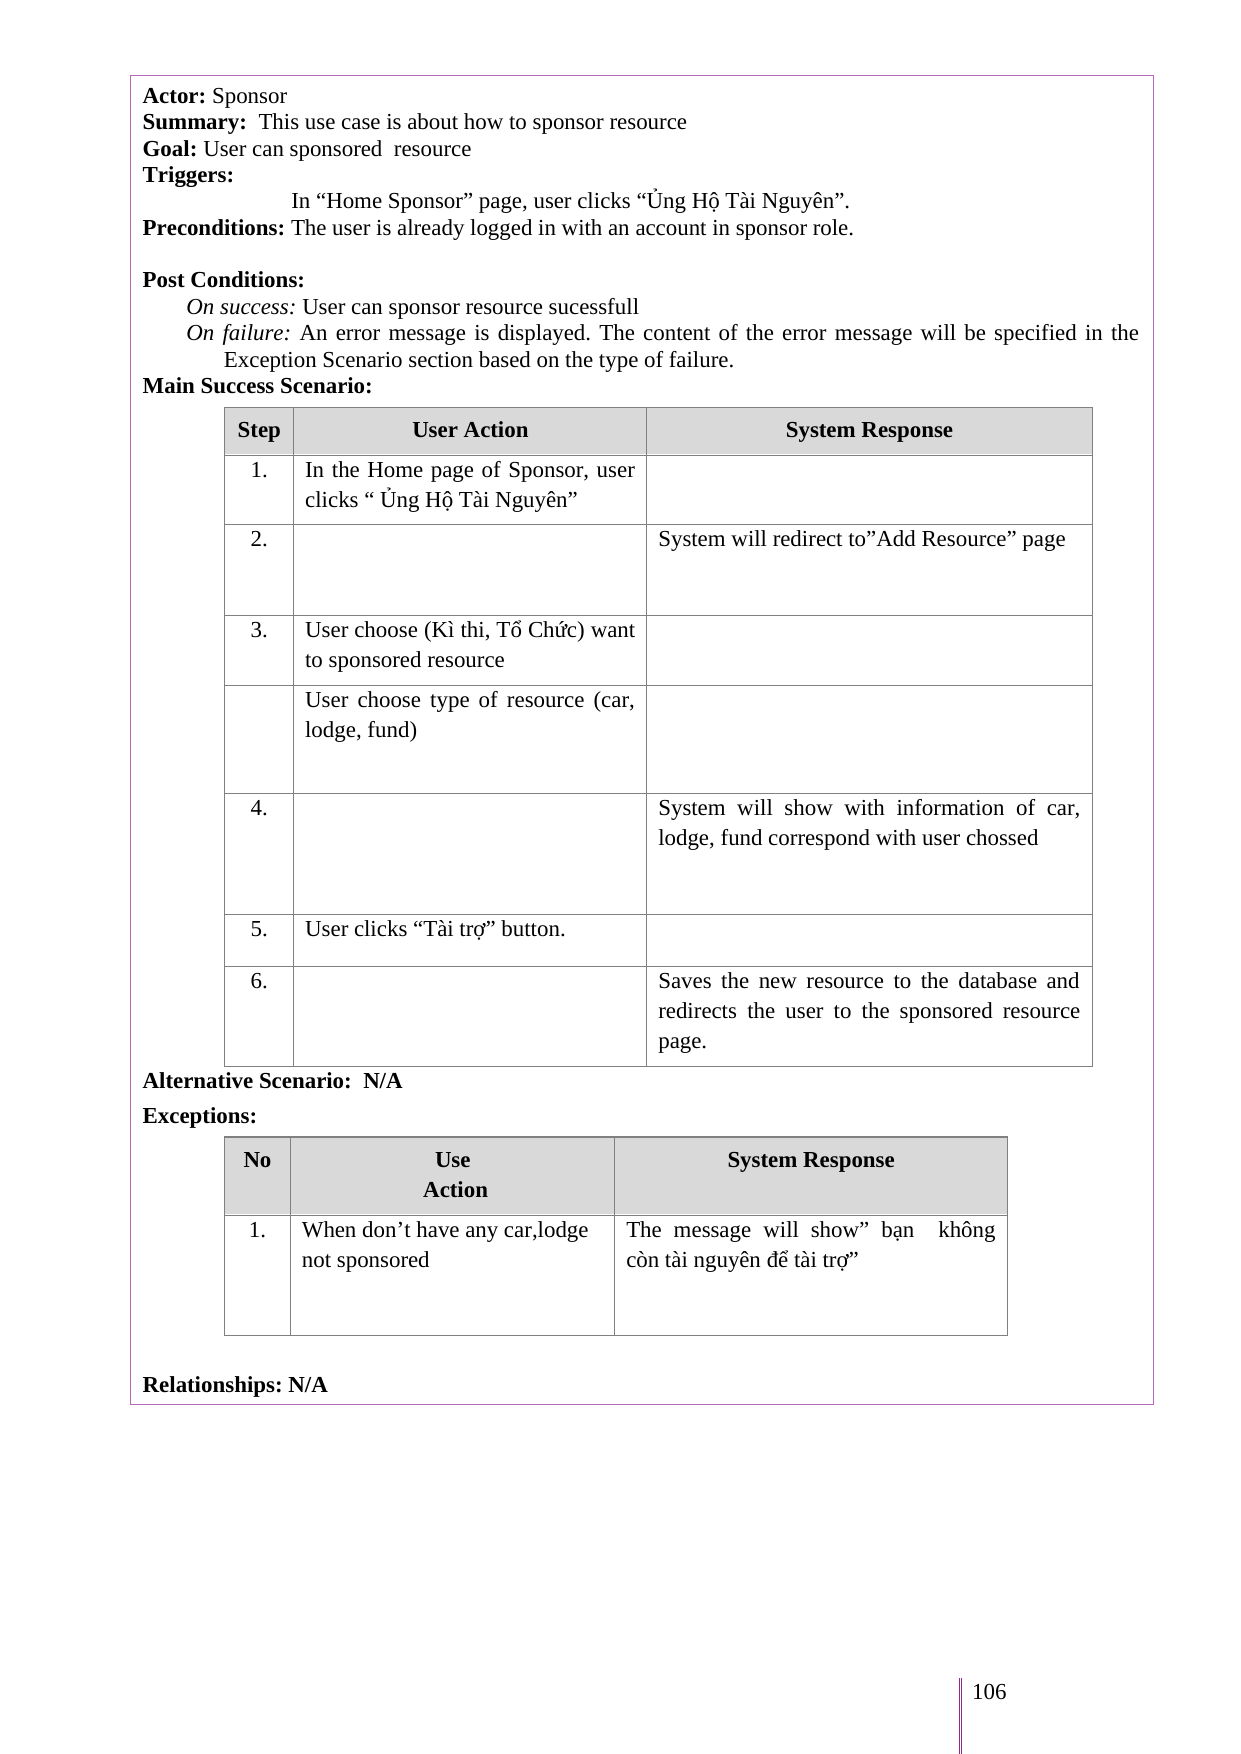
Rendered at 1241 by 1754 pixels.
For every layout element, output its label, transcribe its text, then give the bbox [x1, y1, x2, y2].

table_cell Actor: Sponsor Summary: This use case is about how to sponsor resource Goal: User can sponsored resource Triggers: In “Home Sponsor” page, user clicks “Ủng Hộ Tài Nguyên”. Preconditions: The user is already logged in with an account in sponsor role. Post Conditions: On success: User can sponsor resource sucessfull On failure: An error message is displayed. The content of the error message will be specified in the Exception Scenario section based on the type of failure. Main Success Scenario: Alternative Scenario: N/A Exceptions: Relationships: N/A [131, 76, 1153, 1403]
